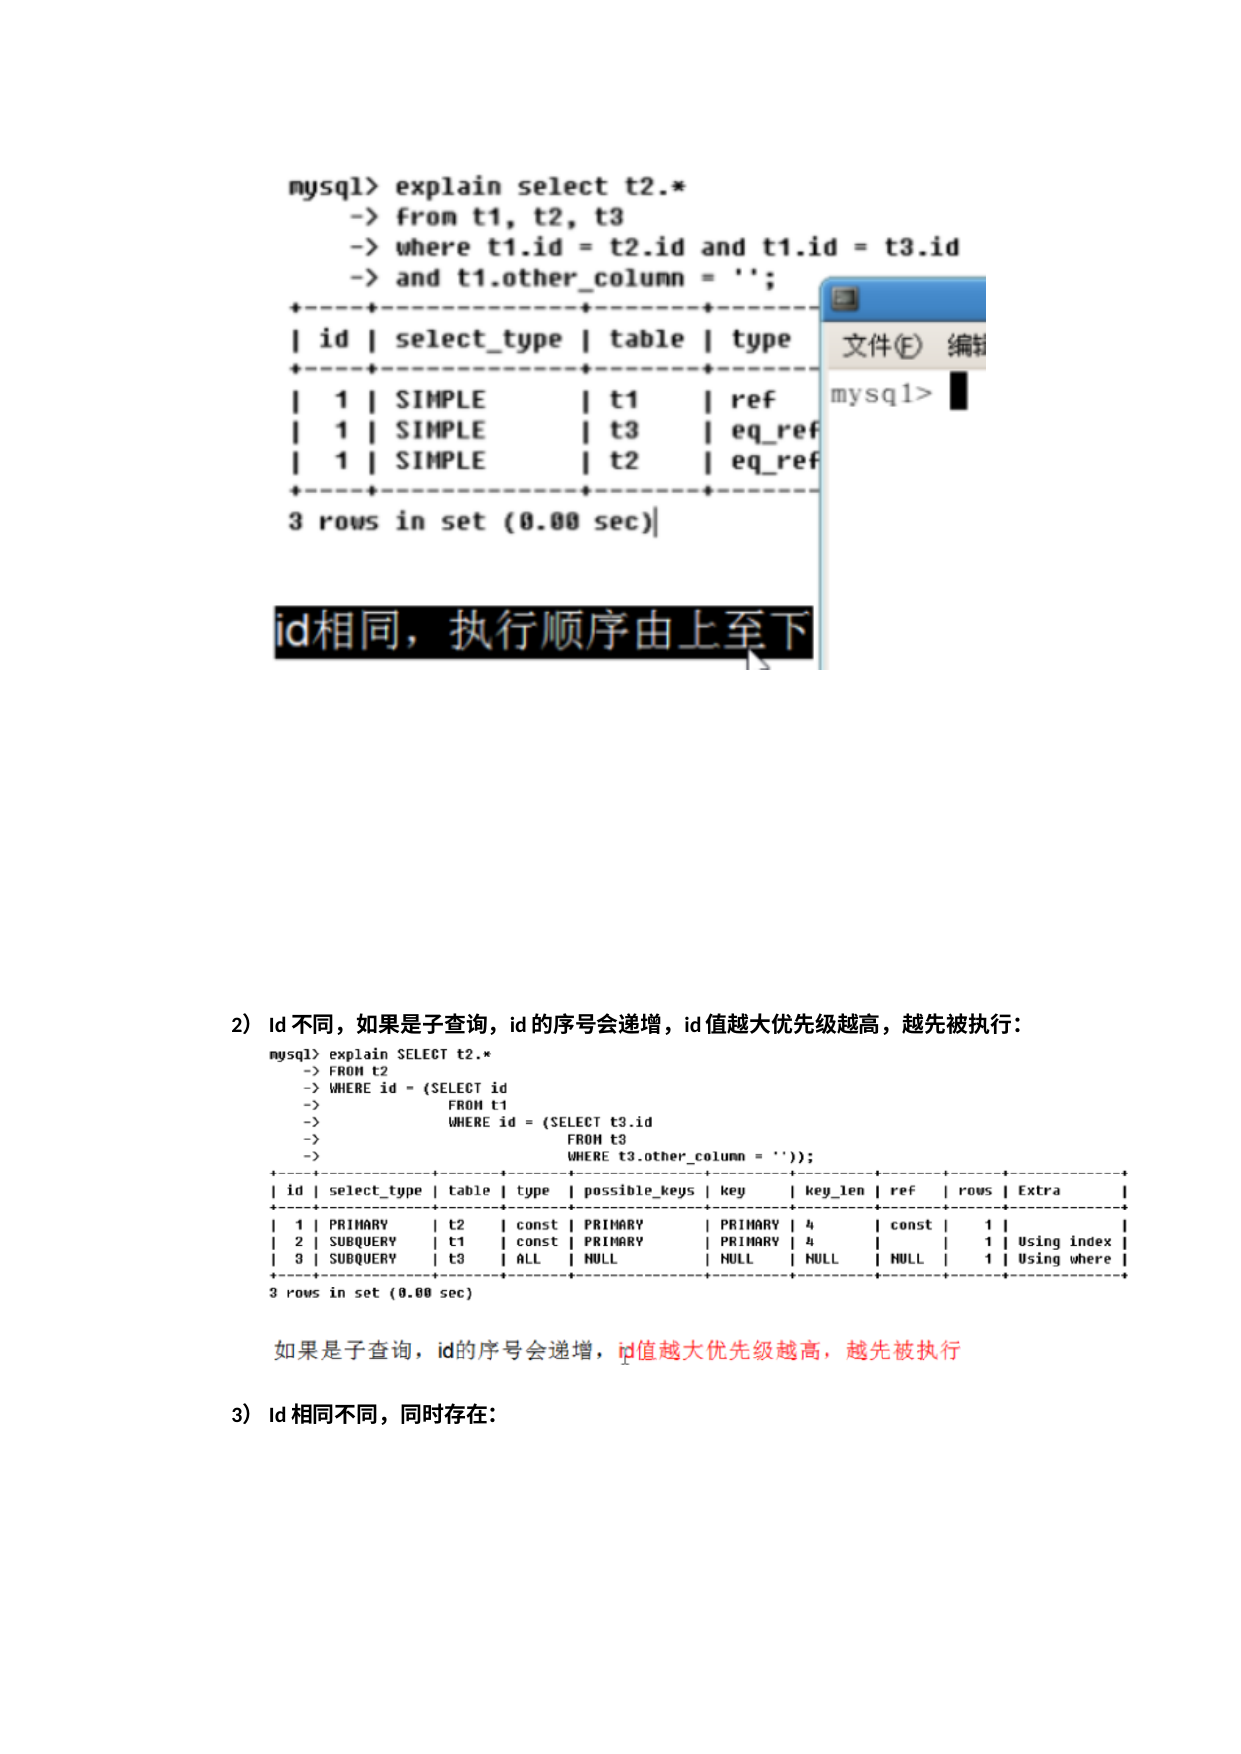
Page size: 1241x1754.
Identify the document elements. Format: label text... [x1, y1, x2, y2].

list Id相同不同，同时存在： [231, 1397, 1053, 1429]
picture [268, 162, 986, 670]
list Id不同，如果是子查询，id的序号会递增，id值越大优先级越高，越先被执行： [231, 1007, 1053, 1039]
picture [268, 1039, 1134, 1365]
